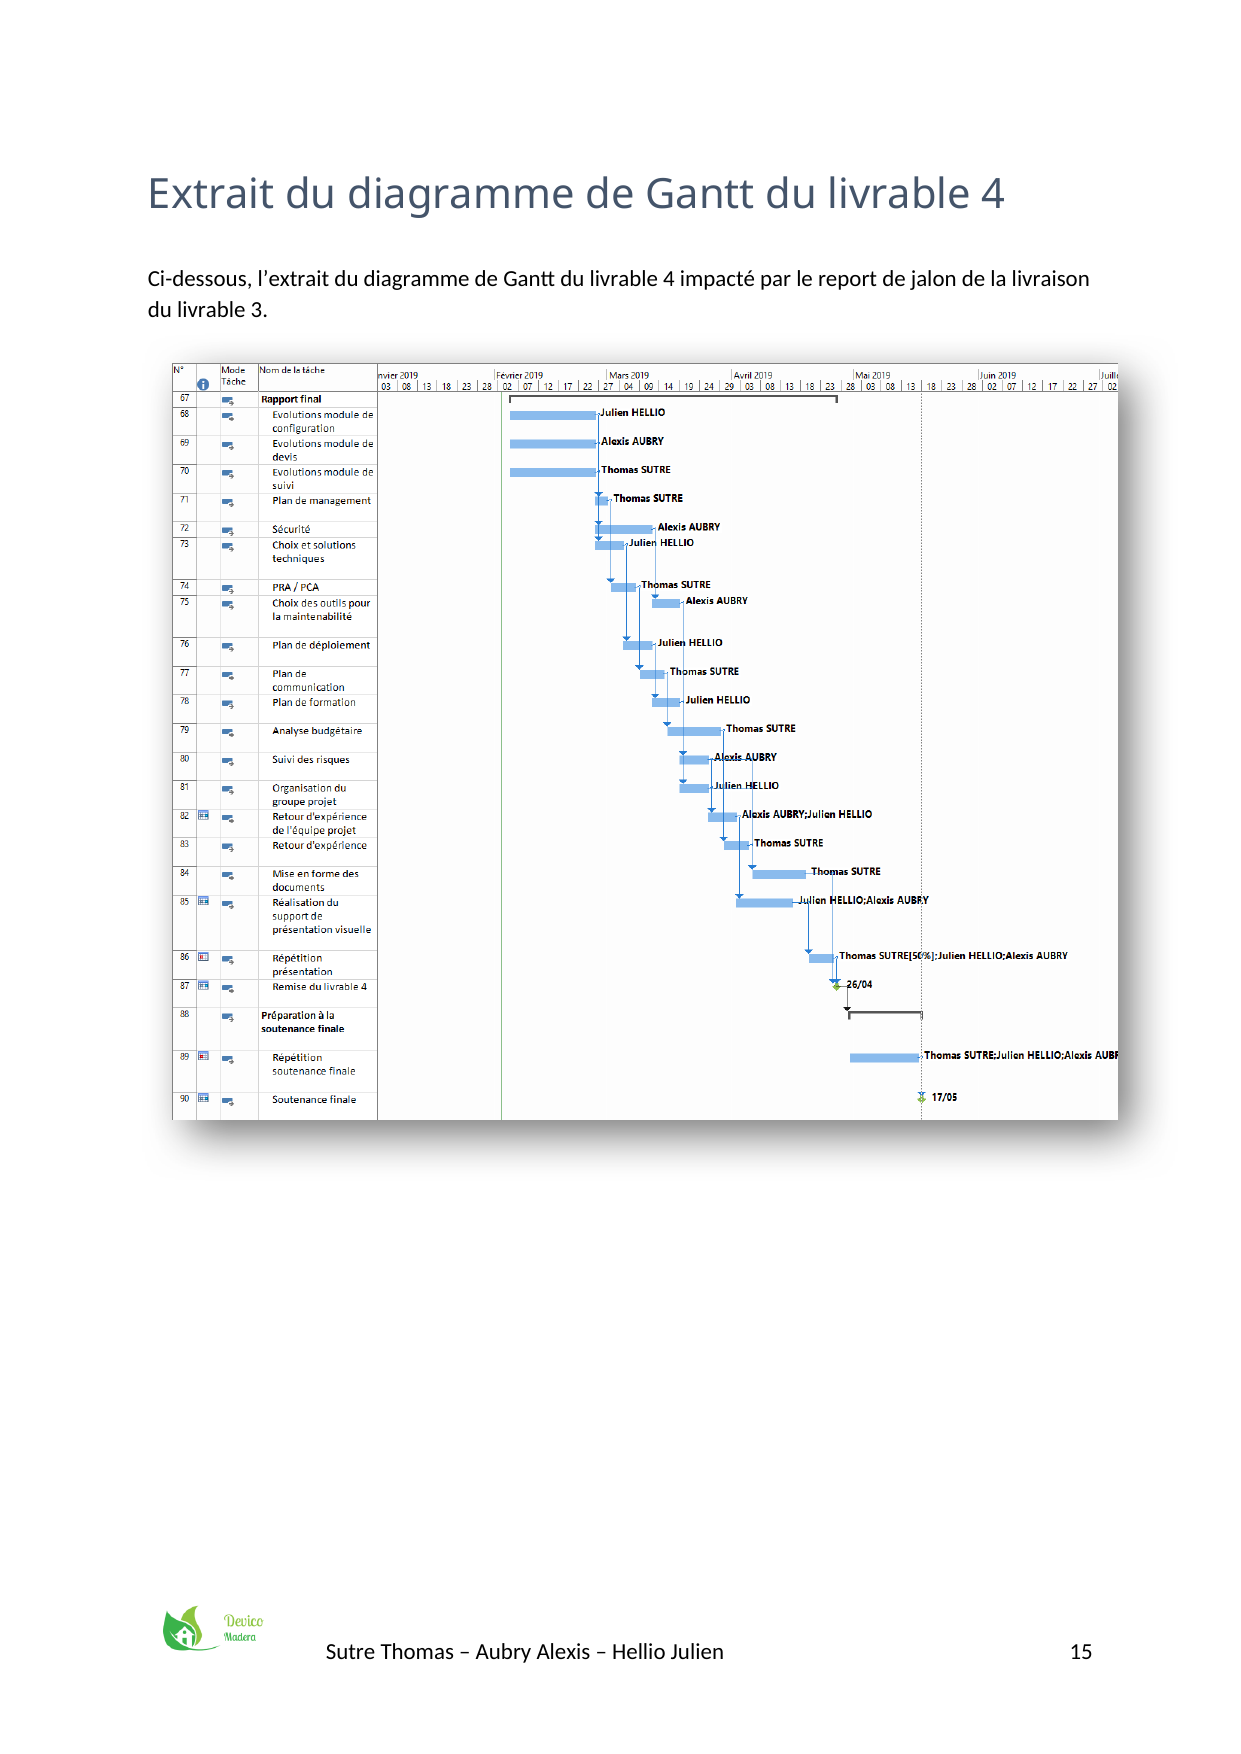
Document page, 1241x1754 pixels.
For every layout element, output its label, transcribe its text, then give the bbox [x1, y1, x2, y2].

subtitle Extrait du diagramme de Gantt du livrable 4 [148, 164, 1093, 221]
picture [172, 363, 1118, 1120]
text Ci-dessous, l’extrait du diagramme de Gantt du livrable 4 impacté par le report de jalon de la livraison du livrable 3. [148, 264, 1093, 323]
picture [147, 1587, 289, 1660]
